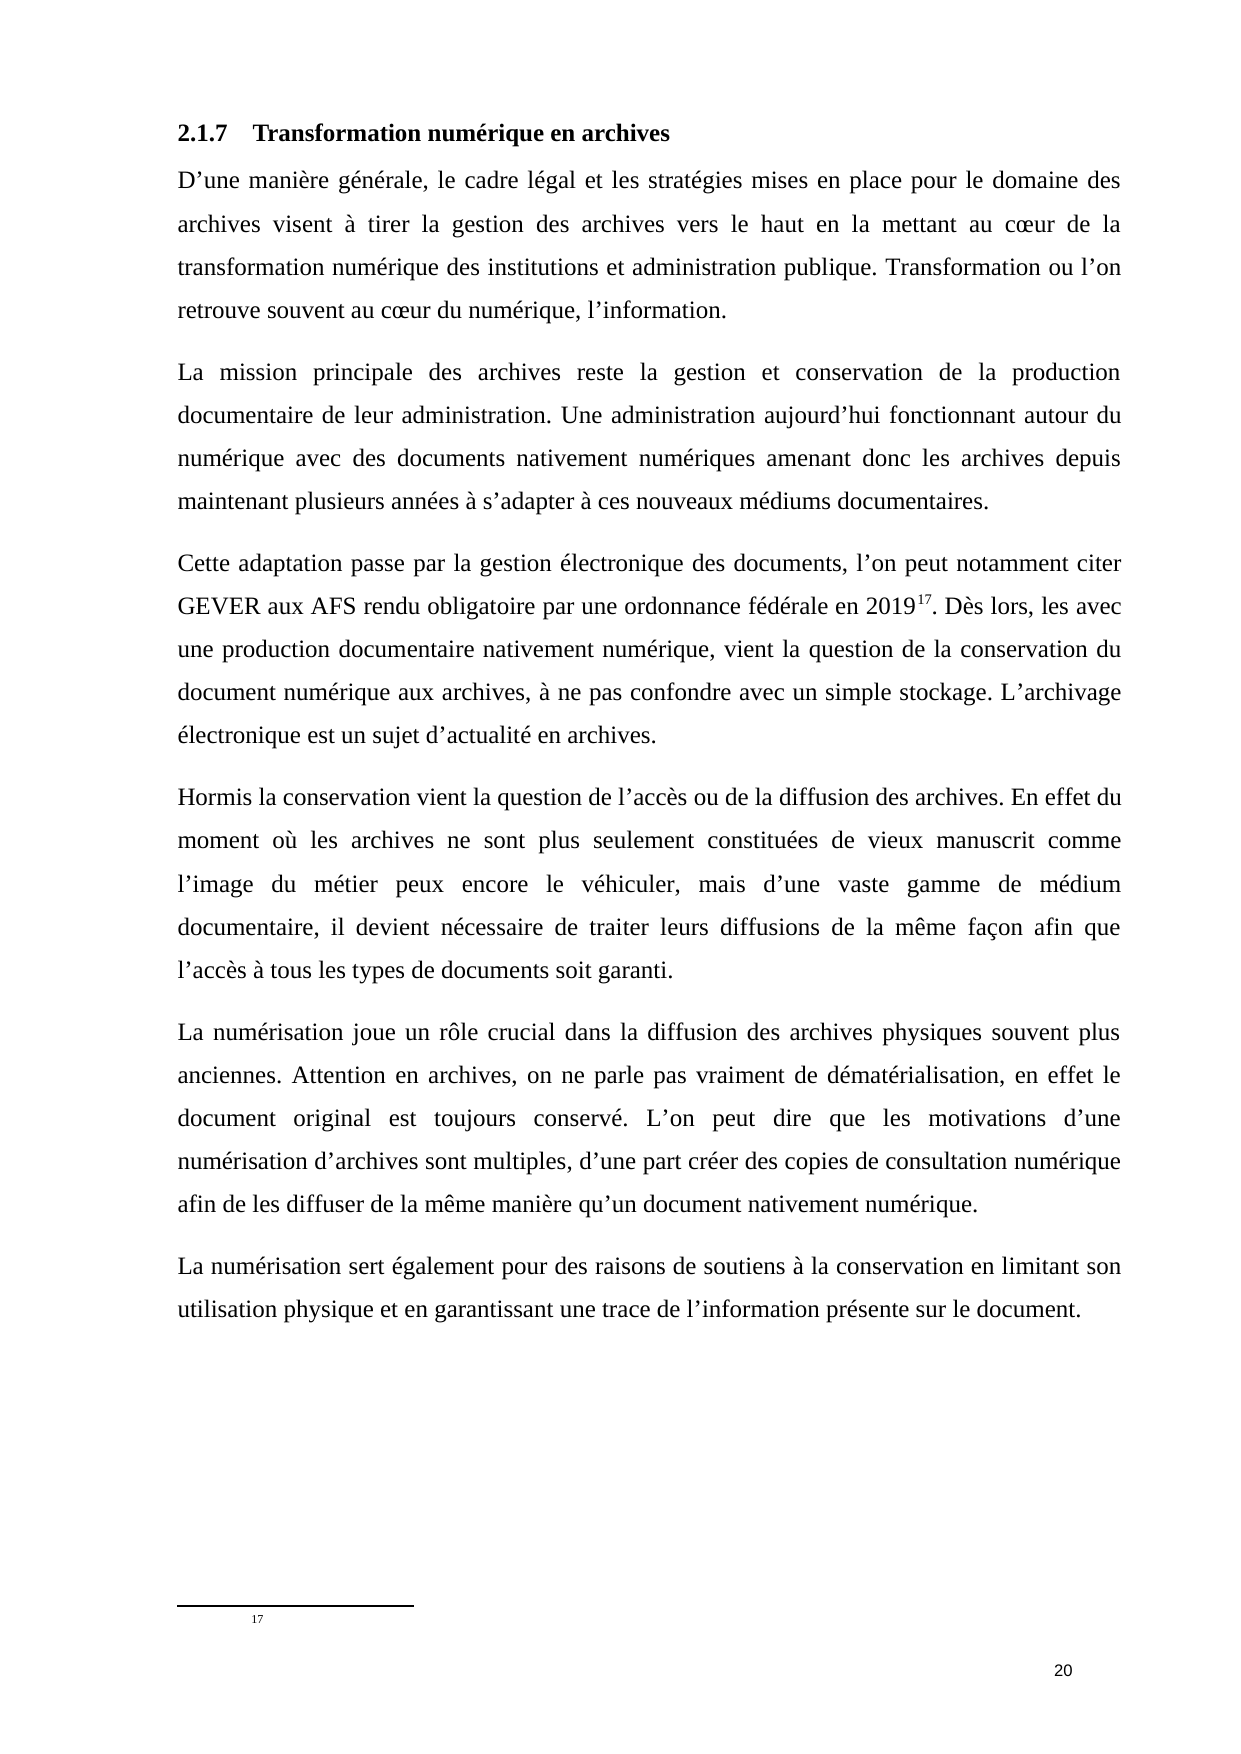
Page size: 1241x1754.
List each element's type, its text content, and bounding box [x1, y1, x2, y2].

text Cette adaptation passe par la gestion électronique des documents, l’on peut notamment citer GEVER aux AFS rendu obligatoire par une ordonnance fédérale en 2019. Dès lors, les avec une production documentaire nativement numérique, vient la question de la conservation du document numérique aux archives, à ne pas confondre avec un simple stockage. L’archivage électronique est un sujet d’actualité en archives. [177, 548, 1122, 749]
text La mission principale des archives reste la gestion et conservation de la production documentaire de leur administration. Une administration aujourd’hui fonctionnant autour du numérique avec des documents nativement numériques amenant donc les archives depuis maintenant plusieurs années à s’adapter à ces nouveaux médiums documentaires. [177, 357, 1122, 515]
text La numérisation joue un rôle crucial dans la diffusion des archives physiques souvent plus anciennes. Attention en archives, on ne parle pas vraiment de dématérialisation, en effet le document original est toujours conservé. L’on peut dire que les motivations d’une numérisation d’archives sont multiples, d’une part créer des copies de consultation numérique afin de les diffuser de la même manière qu’un document nativement numérique. [177, 1017, 1122, 1218]
text D’une manière générale, le cadre légal et les stratégies mises en place pour le domaine des archives visent à tirer la gestion des archives vers le haut en la mettant au cœur de la transformation numérique des institutions et administration publique. Transformation ou l’on retrouve souvent au cœur du numérique, l’information. [177, 166, 1122, 324]
text La numérisation sert également pour des raisons de soutiens à la conservation en limitant son utilisation physique et en garantissant une trace de l’information présente sur le document. [177, 1251, 1122, 1323]
text Hormis la conservation vient la question de l’accès ou de la diffusion des archives. En effet du moment où les archives ne sont plus seulement constituées de vieux manuscrit comme l’image du métier peux encore le véhiculer, mais d’une vaste gamme de médium documentaire, il devient nécessaire de traiter leurs diffusions de la même façon afin que l’accès à tous les types de documents soit garanti. [177, 782, 1122, 984]
subtitle Transformation numérique en archives [177, 118, 1122, 147]
